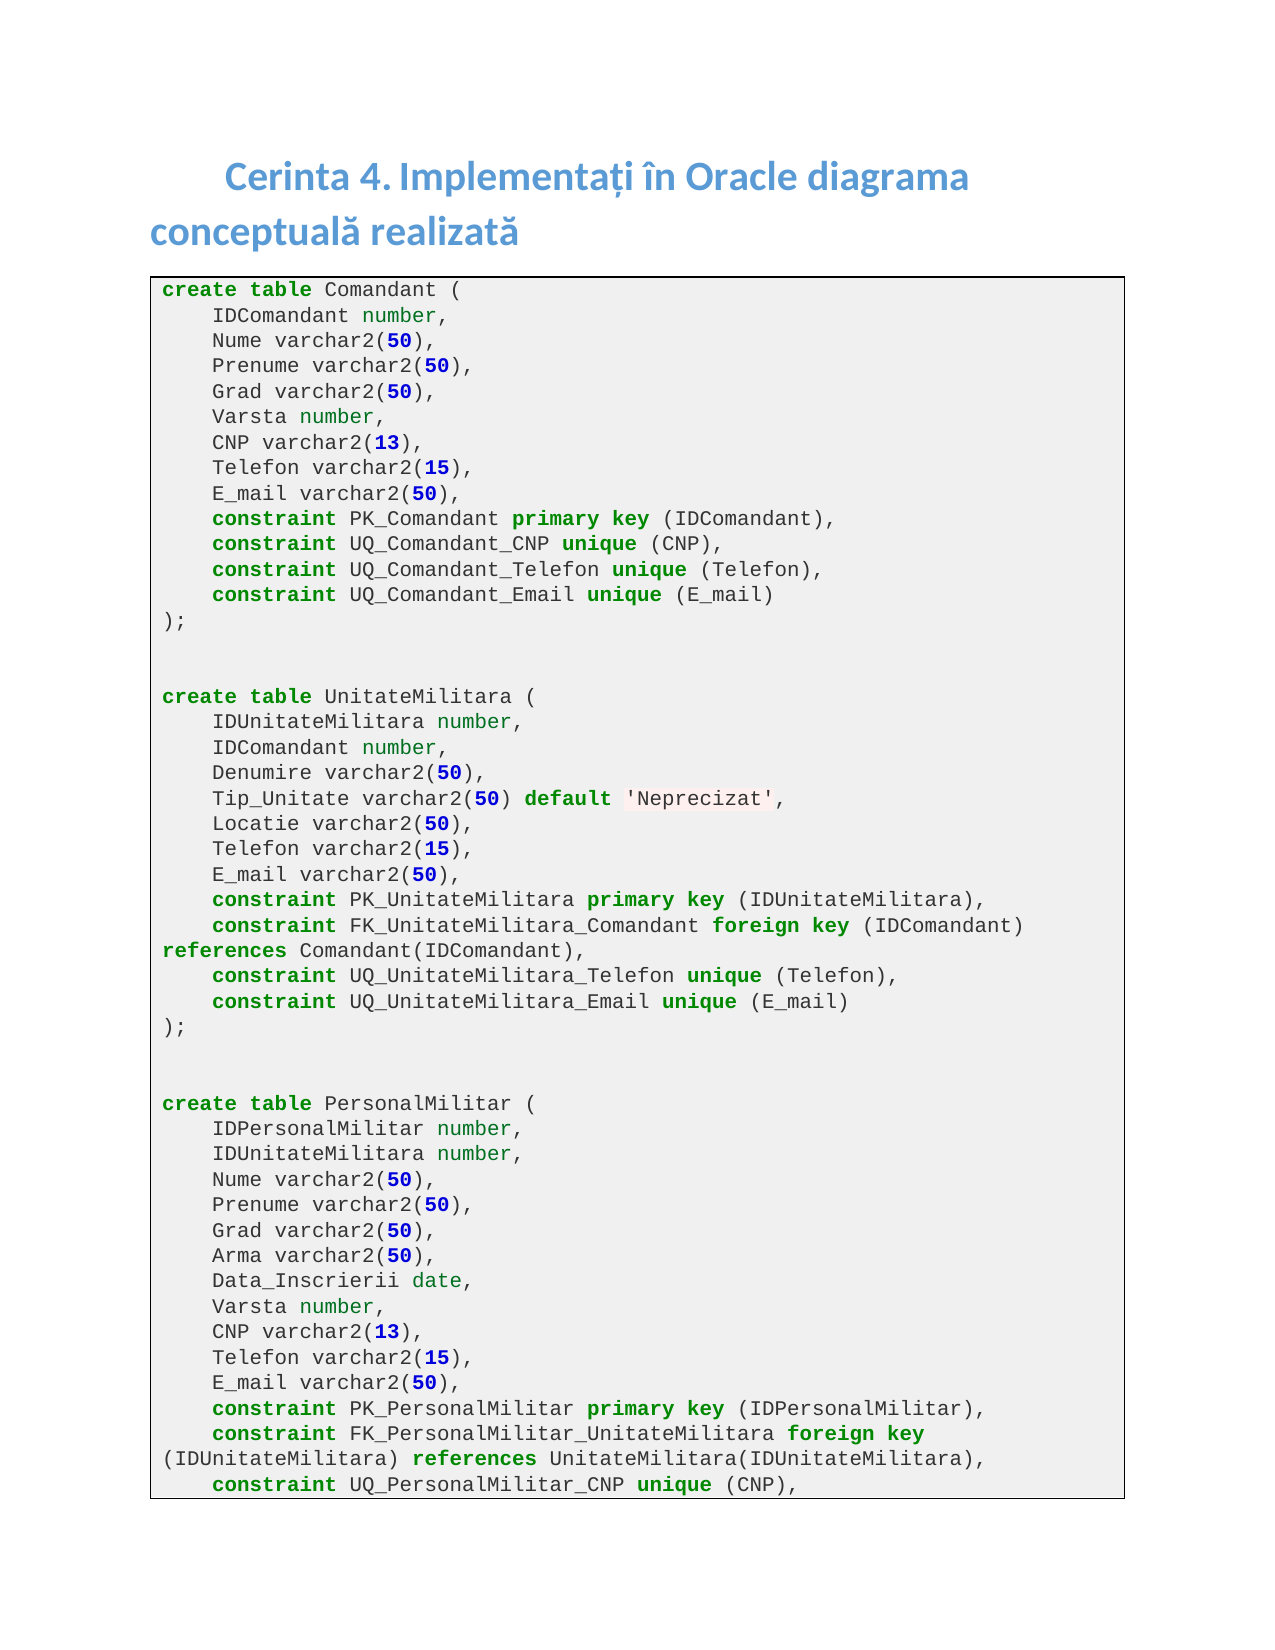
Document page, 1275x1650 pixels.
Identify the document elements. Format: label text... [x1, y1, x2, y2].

subtitle Cerinta 4. Implementați în Oracle diagrama conceptuală realizată [150, 150, 1125, 256]
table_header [151, 278, 1124, 1497]
